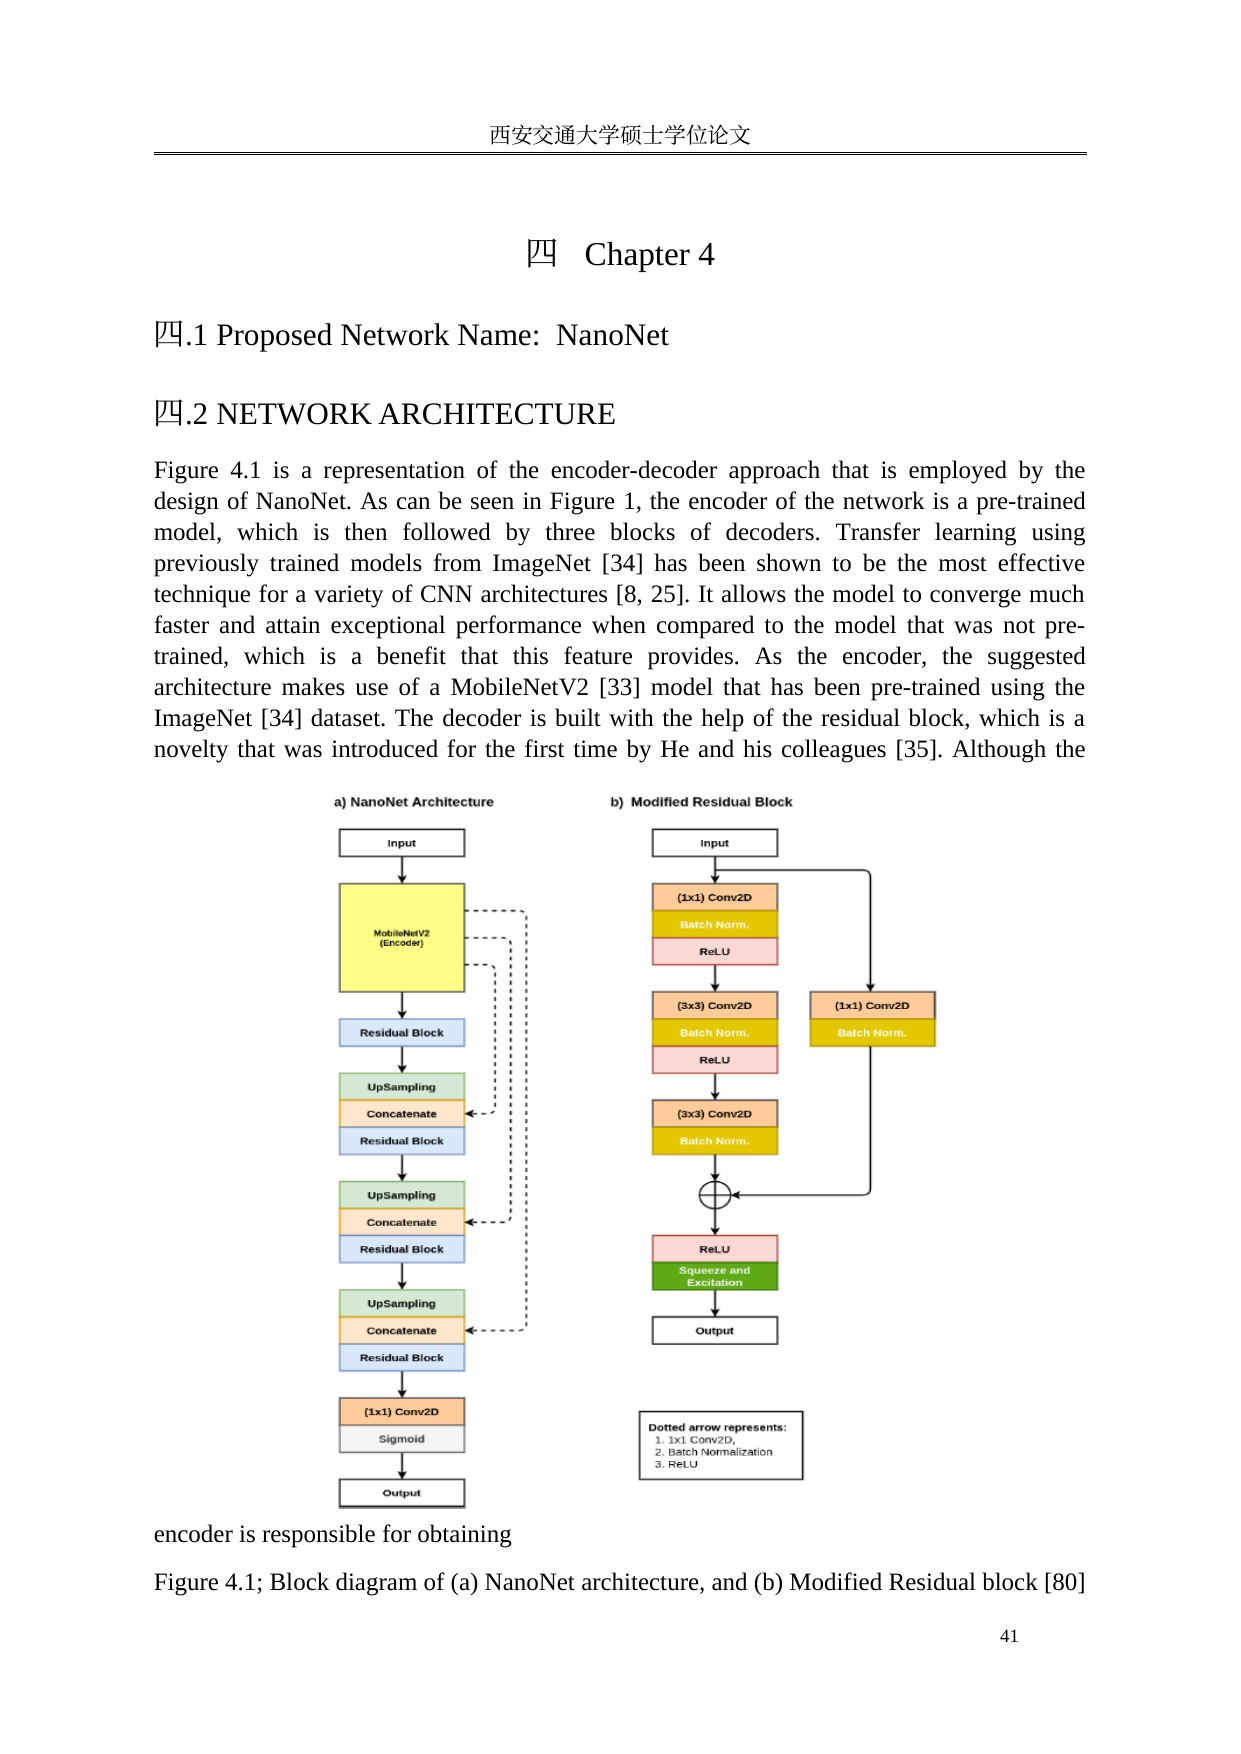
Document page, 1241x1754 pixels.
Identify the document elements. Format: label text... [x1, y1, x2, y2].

subtitle Chapter 4 [153, 227, 1087, 275]
subtitle Proposed Network Name: NanoNet [153, 310, 1087, 354]
subtitle NETWORK ARCHITECTURE [153, 388, 1087, 433]
text Figure 4.1; Block diagram of (a) NanoNet architecture, and (b) Modified Residual block [80] [153, 1567, 1087, 1595]
picture [293, 782, 947, 1519]
